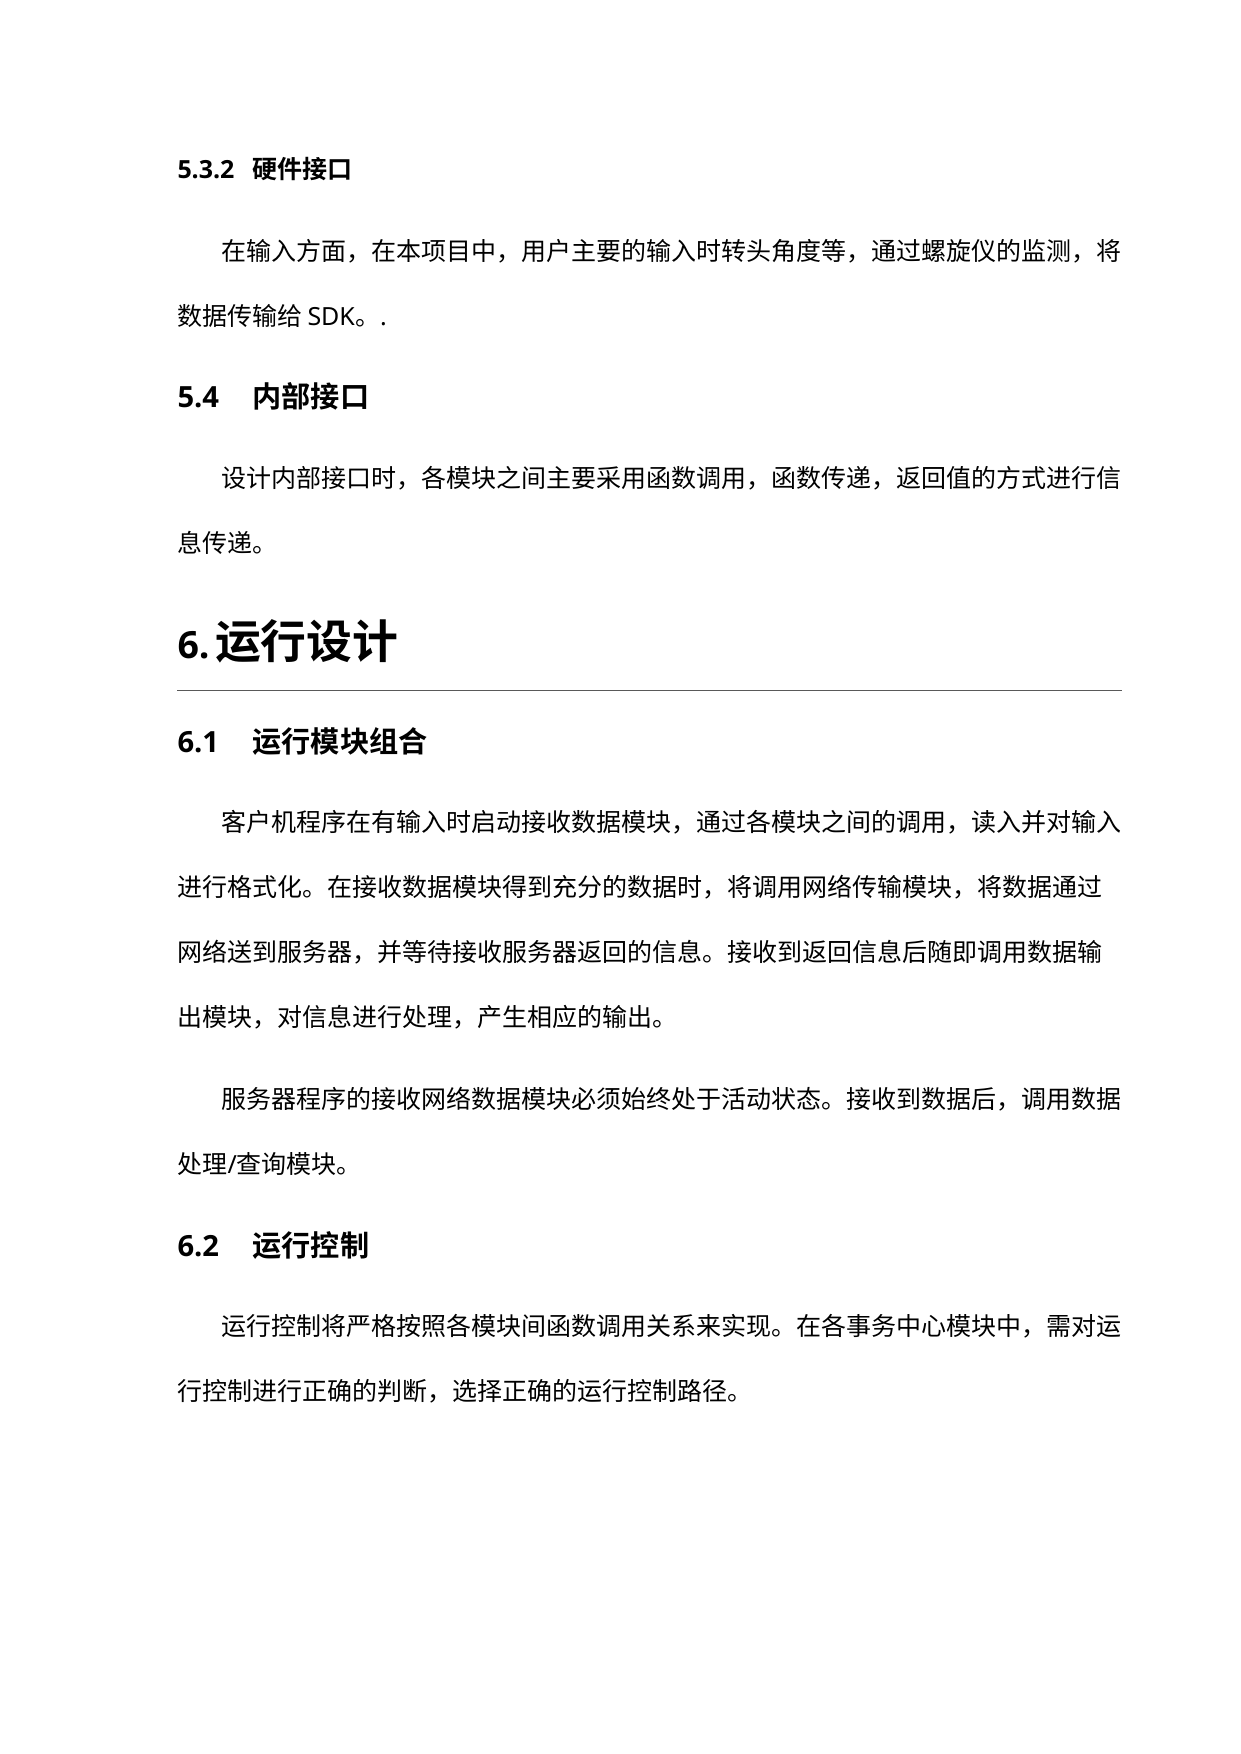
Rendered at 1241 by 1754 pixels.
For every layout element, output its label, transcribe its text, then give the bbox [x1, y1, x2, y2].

text 设计内部接口时，各模块之间主要采用函数调用，函数传递，返回值的方式进行信息传递。 [177, 444, 1122, 574]
subtitle 运行控制 [177, 1211, 1122, 1276]
subtitle 运行模块组合 [177, 707, 1122, 772]
subtitle 硬件接口 [177, 135, 1122, 200]
text 在输入方面，在本项目中，用户主要的输入时转头角度等，通过螺旋仪的监测，将数据传输给SDK。. [177, 217, 1122, 347]
text 运行控制将严格按照各模块间函数调用关系来实现。在各事务中心模块中，需对运行控制进行正确的判断，选择正确的运行控制路径。 [177, 1292, 1122, 1422]
subtitle 内部接口 [177, 363, 1122, 428]
text 服务器程序的接收网络数据模块必须始终处于活动状态。接收到数据后，调用数据处理/查询模块。 [177, 1065, 1122, 1195]
subtitle 运行设计 [177, 590, 1122, 690]
text 客户机程序在有输入时启动接收数据模块，通过各模块之间的调用，读入并对输入进行格式化。在接收数据模块得到充分的数据时，将调用网络传输模块，将数据通过网络送到服务器，并等待接收服务器返回的信息。接收到返回信息后随即调用数据输出模块，对信息进行处理，产生相应的输出。 [177, 788, 1122, 1048]
